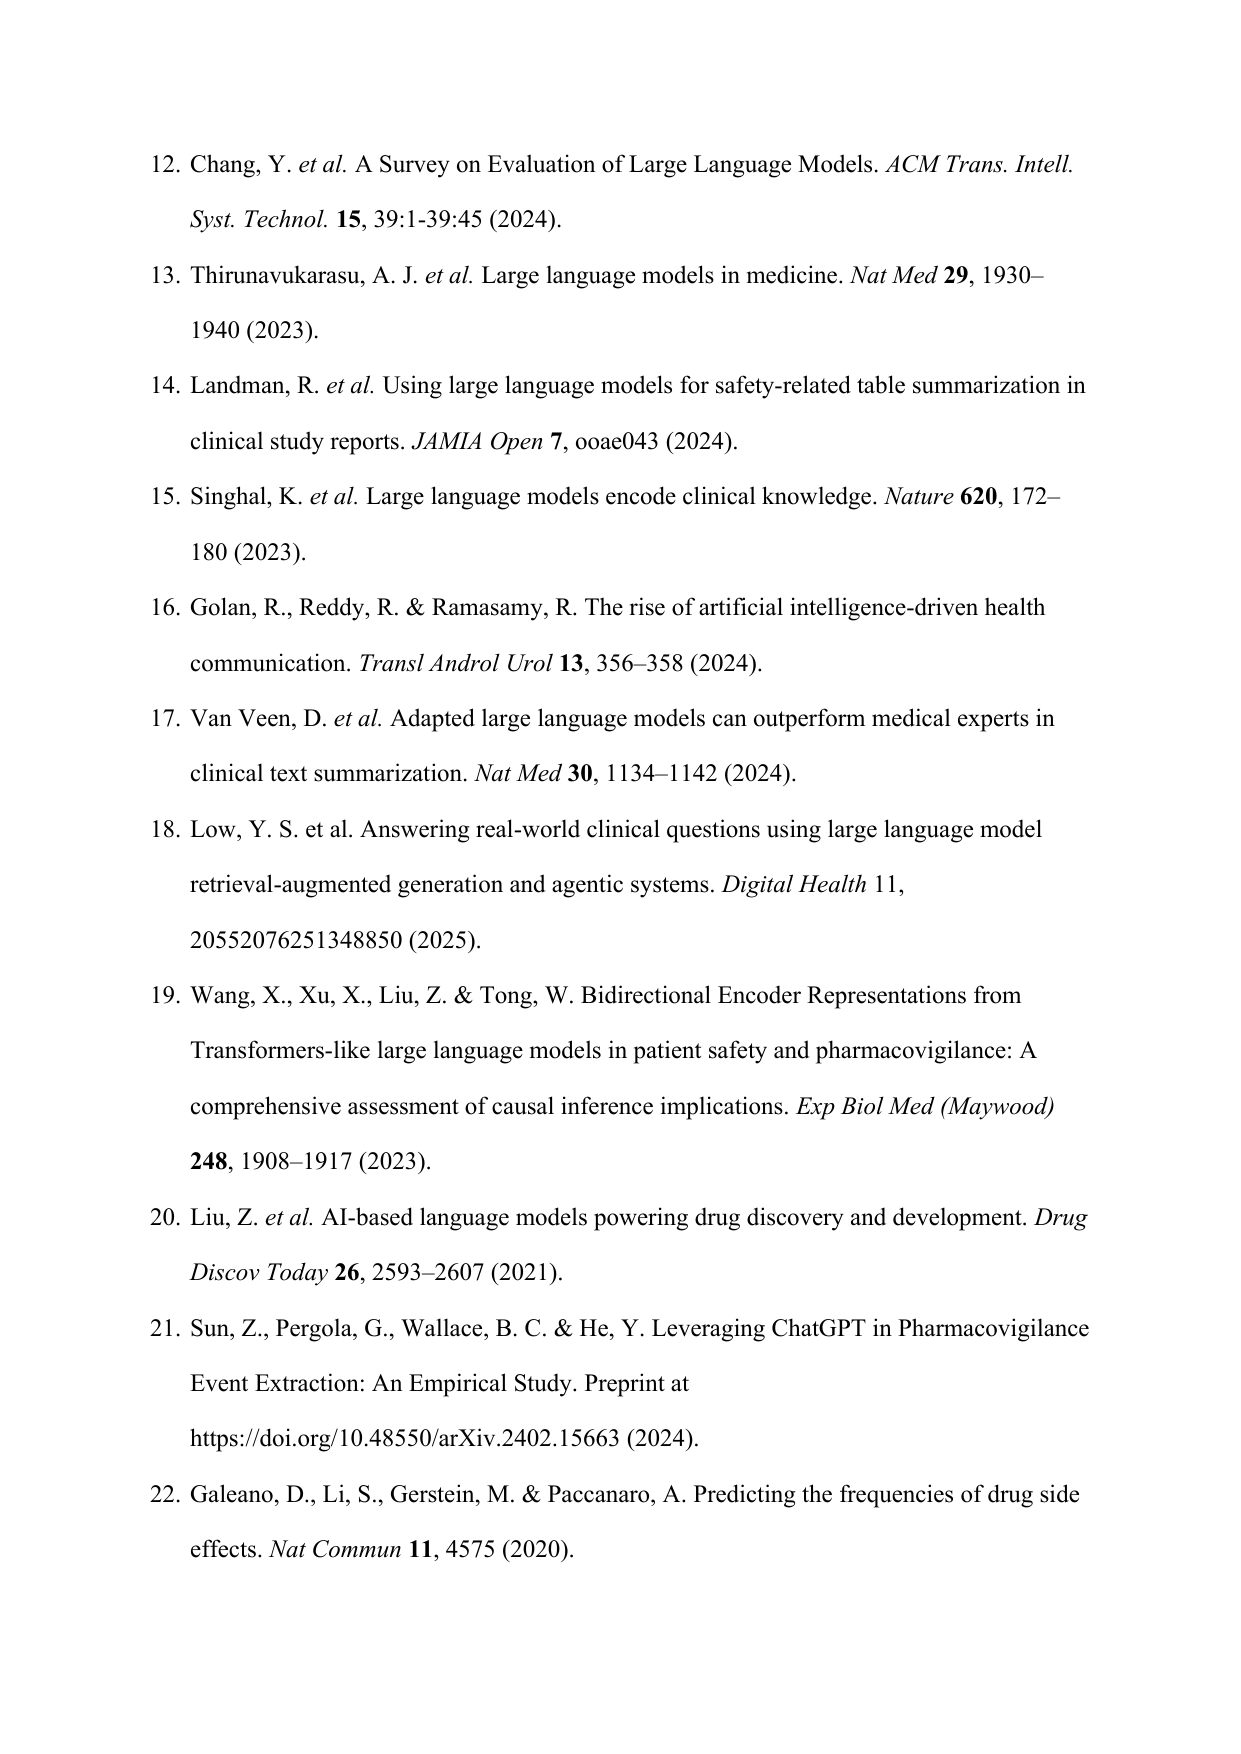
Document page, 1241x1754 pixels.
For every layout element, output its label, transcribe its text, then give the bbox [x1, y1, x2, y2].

text 21. Sun, Z., Pergola, G., Wallace, B. C. & He, Y. Leveraging ChatGPT in Pharmacovigilance Event Extraction: An Empirical Study. Preprint at https://doi.org/10.48550/arXiv.2402.15663 (2024). [150, 1314, 1090, 1452]
text 22. Galeano, D., Li, S., Gerstein, M. & Paccanaro, A. Predicting the frequencies of drug side effects. Nat Commun 11, 4575 (2020). [150, 1480, 1090, 1563]
text 20. Liu, Z. et al. AI-based language models powering drug discovery and development. Drug Discov Today 26, 2593–2607 (2021). [150, 1203, 1090, 1286]
text 16. Golan, R., Reddy, R. & Ramasamy, R. The rise of artificial intelligence-driven health communication. Transl Androl Urol 13, 356–358 (2024). [150, 593, 1090, 676]
text 12. Chang, Y. et al. A Survey on Evaluation of Large Language Models. ACM Trans. Intell. Syst. Technol. 15, 39:1-39:45 (2024). [150, 150, 1090, 233]
text 13. Thirunavukarasu, A. J. et al. Large language models in medicine. Nat Med 29, 1930–1940 (2023). [150, 261, 1090, 344]
text 17. Van Veen, D. et al. Adapted large language models can outperform medical experts in clinical text summarization. Nat Med 30, 1134–1142 (2024). [150, 704, 1090, 787]
text 18. Low, Y. S. et al. Answering real-world clinical questions using large language model retrieval-augmented generation and agentic systems. Digital Health 11, 20552076251348850 (2025). [150, 815, 1090, 953]
text 19. Wang, X., Xu, X., Liu, Z. & Tong, W. Bidirectional Encoder Representations from Transformers-like large language models in patient safety and pharmacovigilance: A comprehensive assessment of causal inference implications. Exp Biol Med (Maywood) 248, 1908–1917 (2023). [150, 981, 1090, 1175]
text 14. Landman, R. et al. Using large language models for safety-related table summarization in clinical study reports. JAMIA Open 7, ooae043 (2024). [150, 372, 1090, 455]
text 15. Singhal, K. et al. Large language models encode clinical knowledge. Nature 620, 172–180 (2023). [150, 482, 1090, 566]
